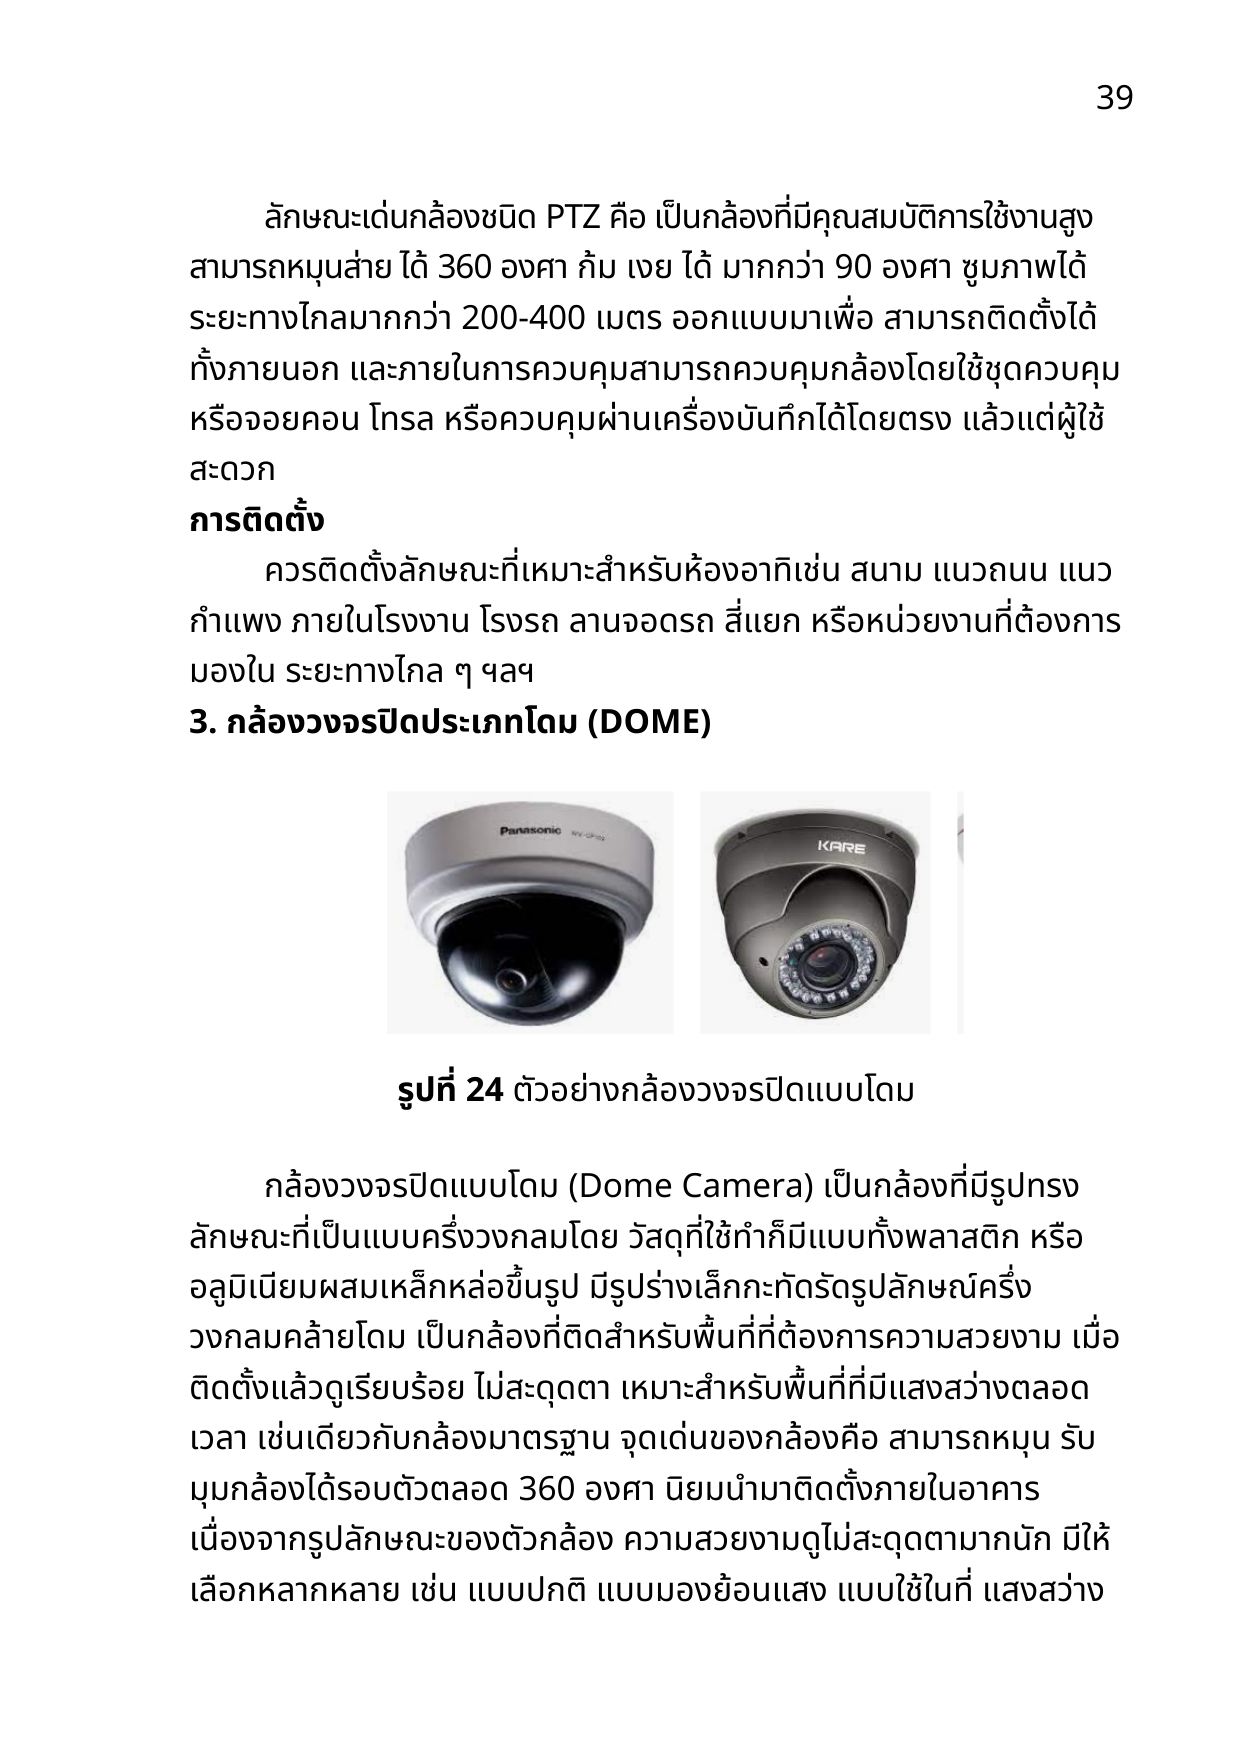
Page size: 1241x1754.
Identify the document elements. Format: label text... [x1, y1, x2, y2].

text ลักษณะเด่นกล้องชนิด PTZ คือ เป็นกล้องที่มีคุณสมบัติการใช้งานสูง สามารถหมุนส่าย ได้ 360 องศา ก้ม เงย ได้ มากกว่า 90 องศา ซูมภาพได้ระยะทางไกลมากกว่า 200-400 เมตร ออกแบบมาเพื่อ สามารถติดตั้งได้ทั้งภายนอก และภายในการควบคุมสามารถควบคุมกล้องโดยใช้ชุดควบคุมหรือจอยคอน โทรล หรือควบคุมผ่านเครื่องบันทึกได้โดยตรง แล้วแต่ผู้ใช้สะดวก [189, 193, 1124, 496]
text การติดตั้ง [189, 496, 1124, 546]
picture [385, 785, 964, 1034]
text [189, 1162, 1124, 1616]
text 3. กล้องวงจรปิดประเภทโดม (DOME) [189, 697, 1124, 748]
text รูปที่ 24 ตัวอย่างกล้องวงจรปิดแบบโดม [189, 1066, 1124, 1117]
text ควรติดตั้งลักษณะที่เหมาะสำหรับห้องอาทิเช่น สนาม แนวถนน แนวกําแพง ภายในโรงงาน โรงรถ ลานจอดรถ สี่แยก หรือหน่วยงานที่ต้องการมองใน ระยะทางไกล ๆ ฯลฯ [189, 546, 1124, 697]
